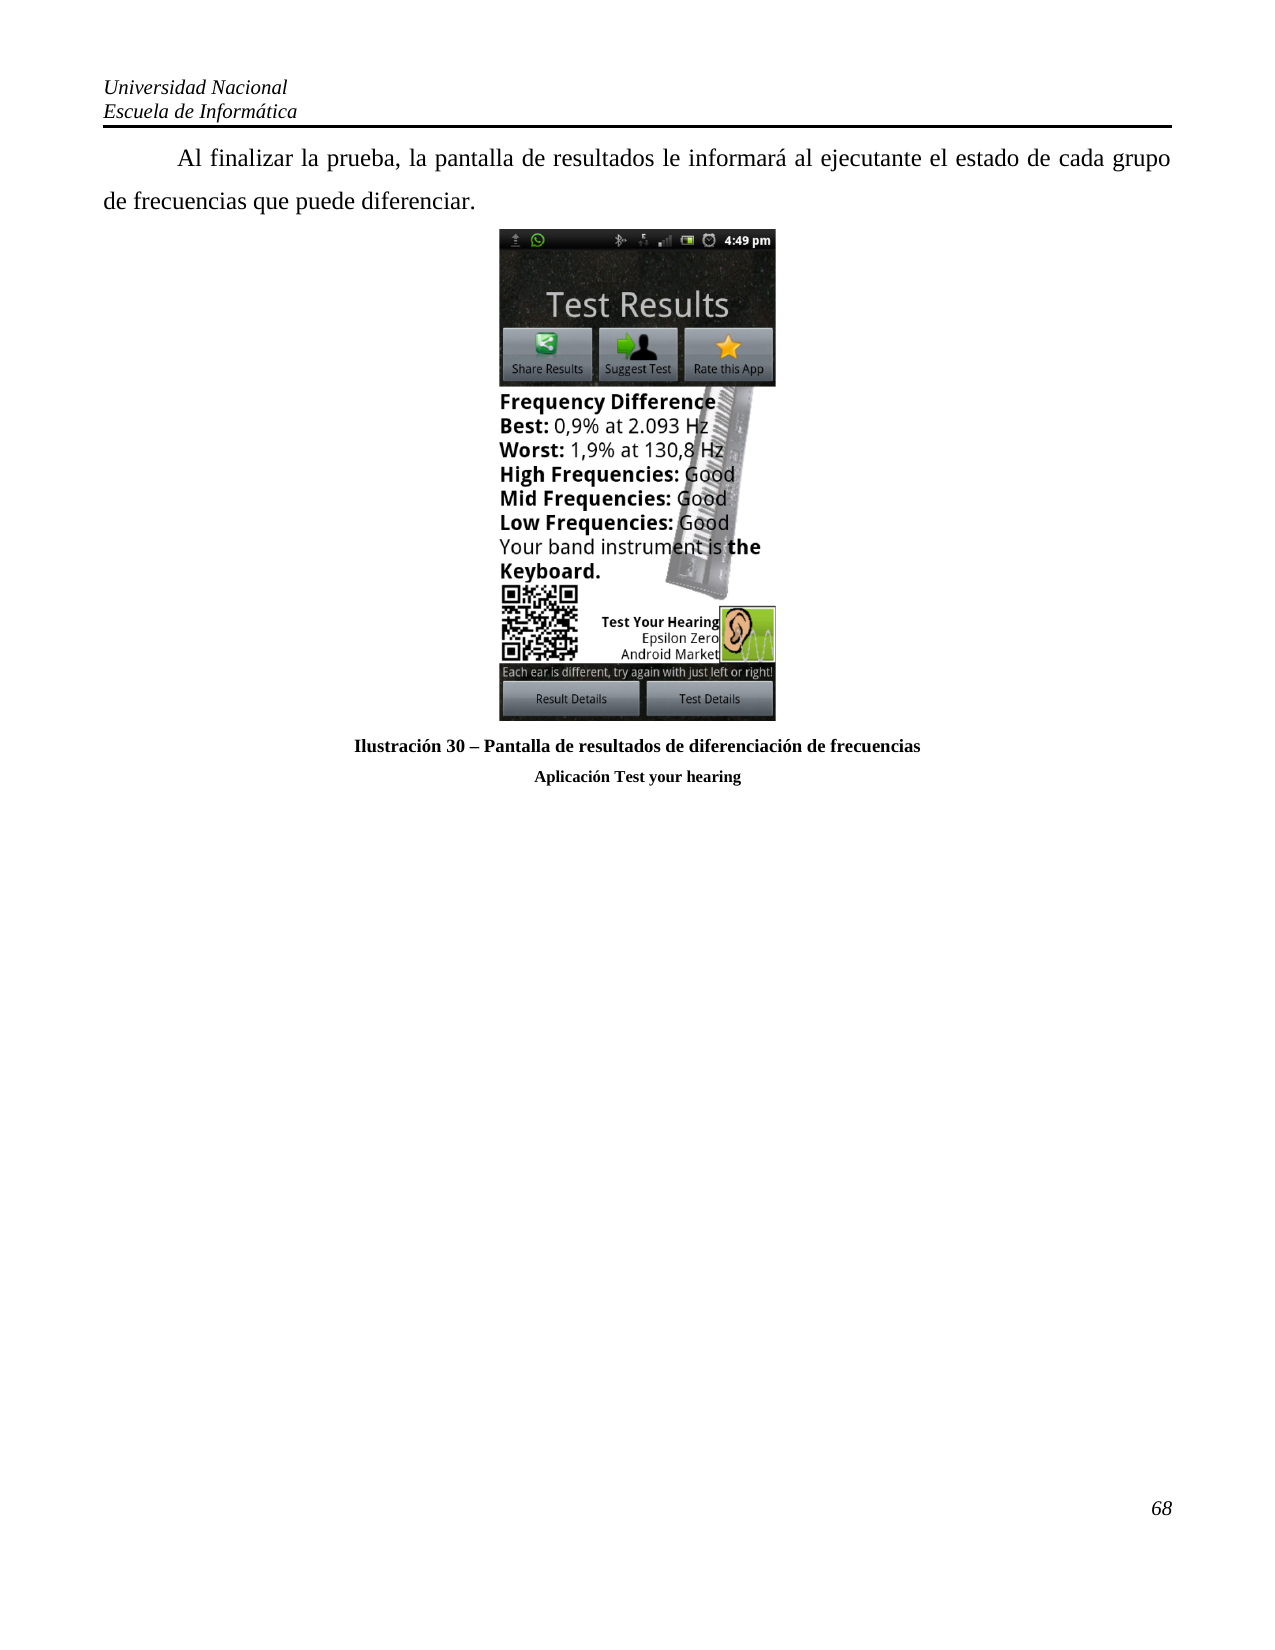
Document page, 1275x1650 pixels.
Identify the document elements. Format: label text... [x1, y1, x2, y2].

picture [499, 229, 776, 721]
text Al finalizar la prueba, la pantalla de resultados le informará al ejecutante el estado de cada grupo de frecuencias que puede diferenciar. [103, 143, 1172, 215]
